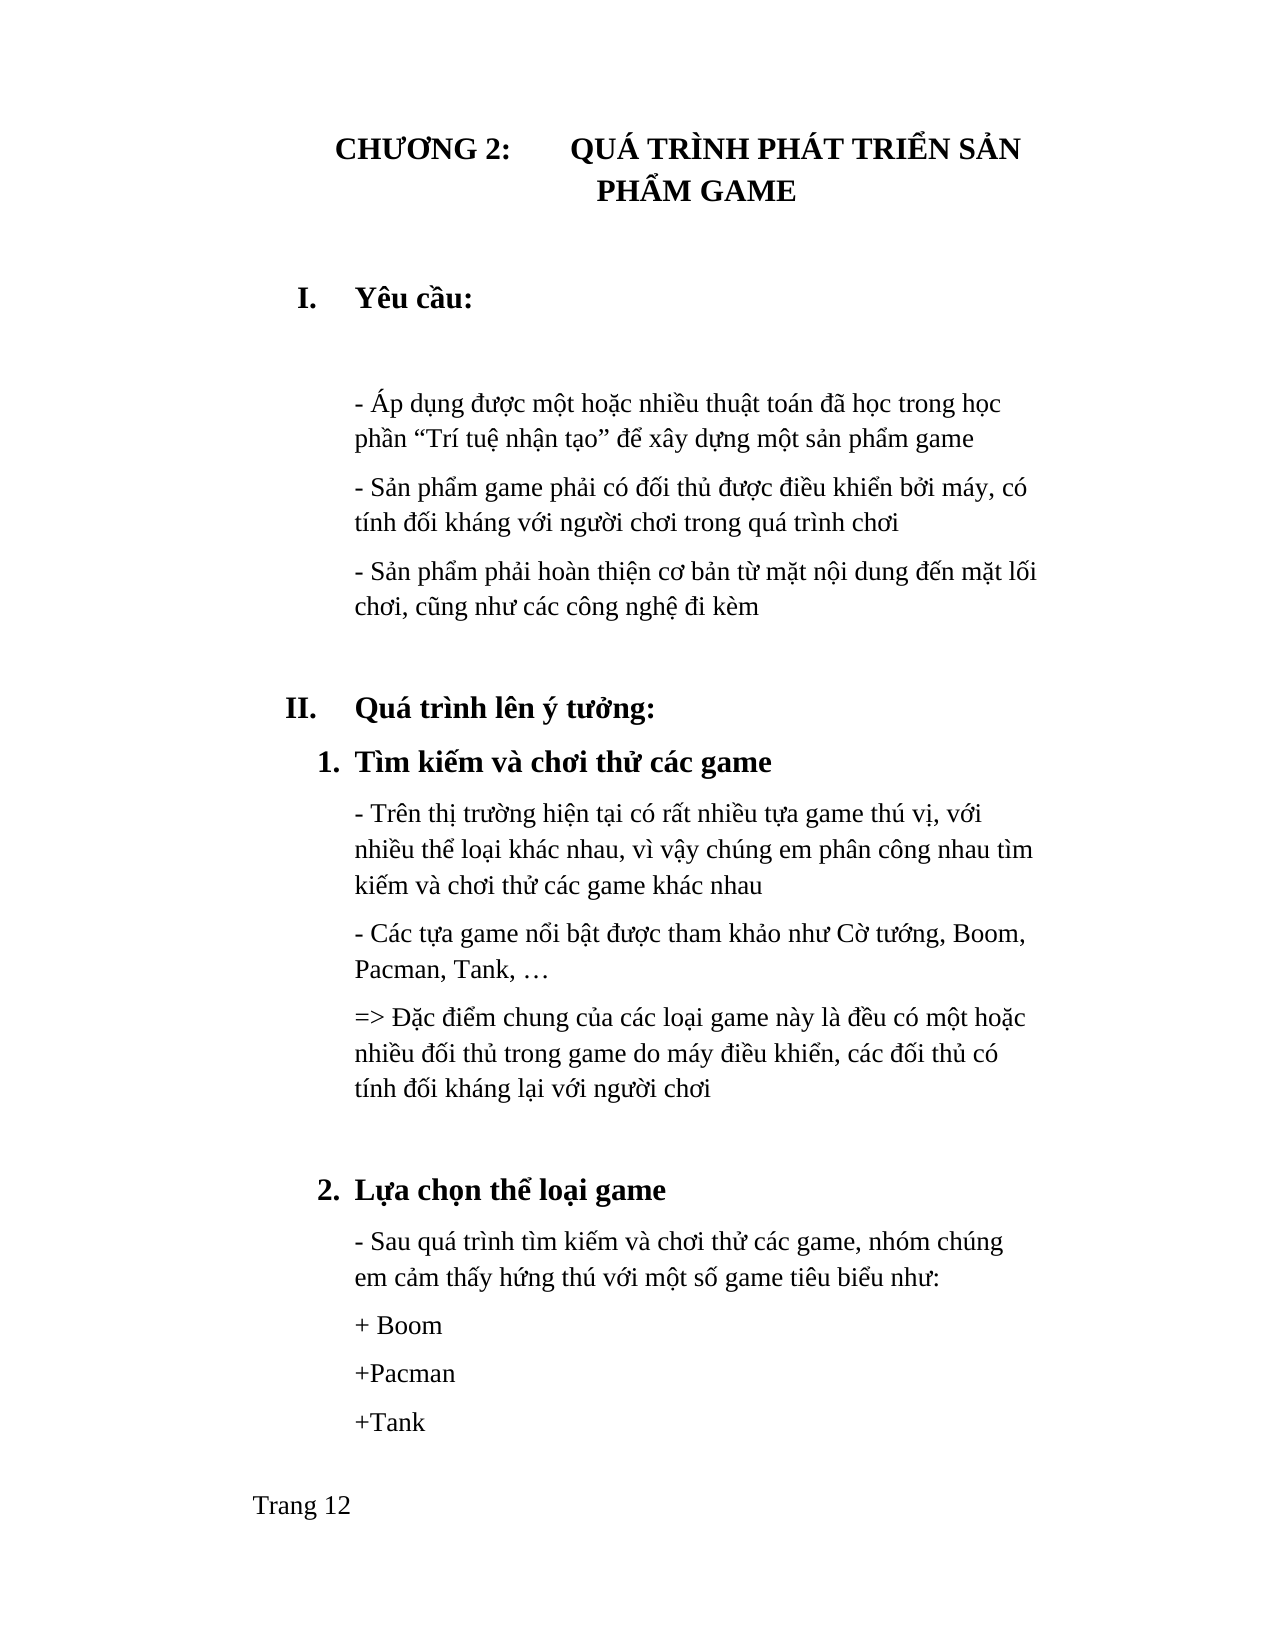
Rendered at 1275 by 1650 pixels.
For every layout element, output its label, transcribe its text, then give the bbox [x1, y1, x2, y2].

list => Đặc điểm chung của các loại game này là đều có một hoặc nhiều đối thủ trong game do máy điều khiển, các đối thủ có tính đối kháng lại với người chơi [354, 1001, 1039, 1103]
list + Boom [354, 1309, 1039, 1341]
list QUÁ TRÌNH PHÁT TRIỂN SẢN PHẨM GAME [317, 131, 1039, 208]
list Lựa chọn thể loại game [317, 1172, 1039, 1208]
list +Pacman [354, 1358, 1039, 1389]
list - Sau quá trình tìm kiếm và chơi thử các game, nhóm chúng em cảm thấy hứng thú với một số game tiêu biểu như: [354, 1225, 1039, 1292]
list - Áp dụng được một hoặc nhiều thuật toán đã học trong học phần “Trí tuệ nhận tạo” để xây dựng một sản phẩm game [354, 387, 1039, 454]
list - Sản phẩm phải hoàn thiện cơ bản từ mặt nội dung đến mặt lối chơi, cũng như các công nghệ đi kèm [354, 555, 1039, 622]
list Quá trình lên ý tưởng: [317, 690, 1039, 726]
list - Sản phẩm game phải có đối thủ được điều khiển bởi máy, có tính đối kháng với người chơi trong quá trình chơi [354, 471, 1039, 538]
list Yêu cầu: [317, 279, 1039, 315]
list - Các tựa game nổi bật được tham khảo như Cờ tướng, Boom, Pacman, Tank, … [354, 917, 1039, 984]
list Tìm kiếm và chơi thử các game [317, 743, 1039, 779]
list +Tank [354, 1406, 1039, 1437]
list - Trên thị trường hiện tại có rất nhiều tựa game thú vị, với nhiều thể loại khác nhau, vì vậy chúng em phân công nhau tìm kiếm và chơi thử các game khác nhau [354, 797, 1039, 900]
